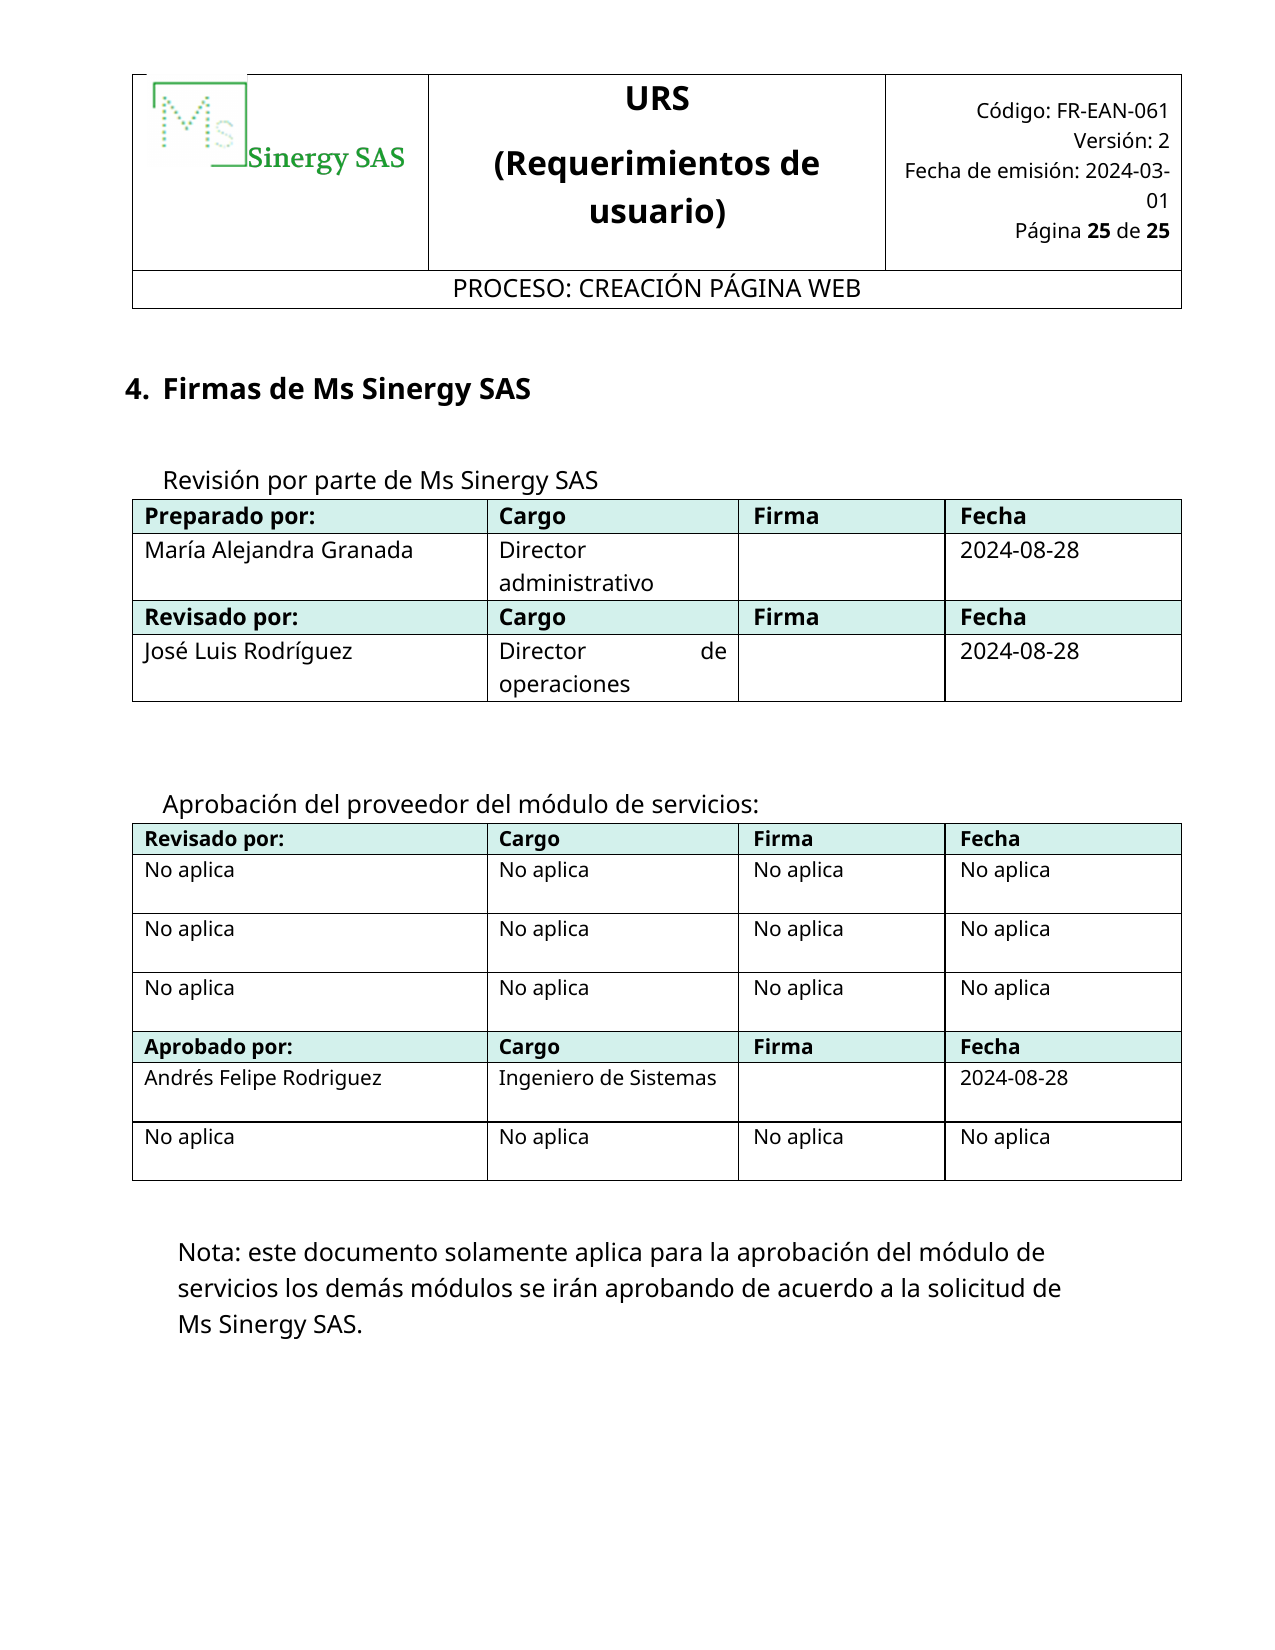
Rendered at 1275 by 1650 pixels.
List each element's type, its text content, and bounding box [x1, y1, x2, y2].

table_header Cargo [488, 500, 738, 533]
table_cell [739, 1063, 944, 1121]
table_cell No aplica [739, 1123, 944, 1180]
table_cell Cargo [488, 1032, 738, 1062]
table_cell [739, 534, 944, 600]
table_cell No aplica [133, 1123, 487, 1180]
table_cell Aprobado por: [133, 1032, 487, 1062]
subtitle Aprobación del proveedor del módulo de servicios: [162, 787, 1098, 821]
table_cell Firma [739, 1032, 944, 1062]
table_cell Ingeniero de Sistemas [488, 1063, 738, 1121]
table_cell No aplica [133, 855, 487, 913]
table_cell No aplica [739, 973, 944, 1031]
table_header Preparado por: [133, 500, 487, 533]
table_cell Revisado por: [133, 601, 487, 634]
picture [146, 74, 415, 176]
subtitle Revisión por parte de Ms Sinergy SAS [162, 463, 1098, 497]
table_header Firma [739, 824, 944, 854]
table_header Firma [739, 500, 944, 533]
table_header Fecha [946, 500, 1181, 533]
table_cell Fecha [946, 601, 1181, 634]
subtitle Firmas de Ms Sinergy SAS [125, 368, 1098, 408]
table_cell 2024-08-28 [946, 1063, 1181, 1121]
table_header Cargo [488, 824, 738, 854]
table_cell 2024-08-28 [946, 635, 1181, 701]
table_cell José Luis Rodríguez [133, 635, 487, 701]
text Nota: este documento solamente aplica para la aprobación del módulo de servicios los demás módulos se irán aprobando de acuerdo a la solicitud de Ms Sinergy SAS. [177, 1234, 1098, 1340]
table_cell Director administrativo [488, 534, 738, 600]
table_cell María Alejandra Granada [133, 534, 487, 600]
table_cell No aplica [946, 973, 1181, 1031]
table_cell No aplica [488, 914, 738, 972]
table_cell No aplica [946, 914, 1181, 972]
table_cell No aplica [739, 914, 944, 972]
table_cell Firma [739, 601, 944, 634]
table_cell [739, 635, 944, 701]
table_cell No aplica [946, 855, 1181, 913]
table_cell No aplica [488, 973, 738, 1031]
table_cell 2024-08-28 [946, 534, 1181, 600]
table_cell No aplica [488, 855, 738, 913]
table_cell No aplica [488, 1123, 738, 1180]
table_cell Fecha [946, 1032, 1181, 1062]
table_cell No aplica [133, 914, 487, 972]
table_cell Cargo [488, 601, 738, 634]
table_header Revisado por: [133, 824, 487, 854]
table_cell No aplica [133, 973, 487, 1031]
table_cell No aplica [946, 1123, 1181, 1180]
table_cell No aplica [739, 855, 944, 913]
table_cell Andrés Felipe Rodriguez [133, 1063, 487, 1121]
table_cell Director de operaciones [488, 635, 738, 701]
table_header Fecha [946, 824, 1181, 854]
